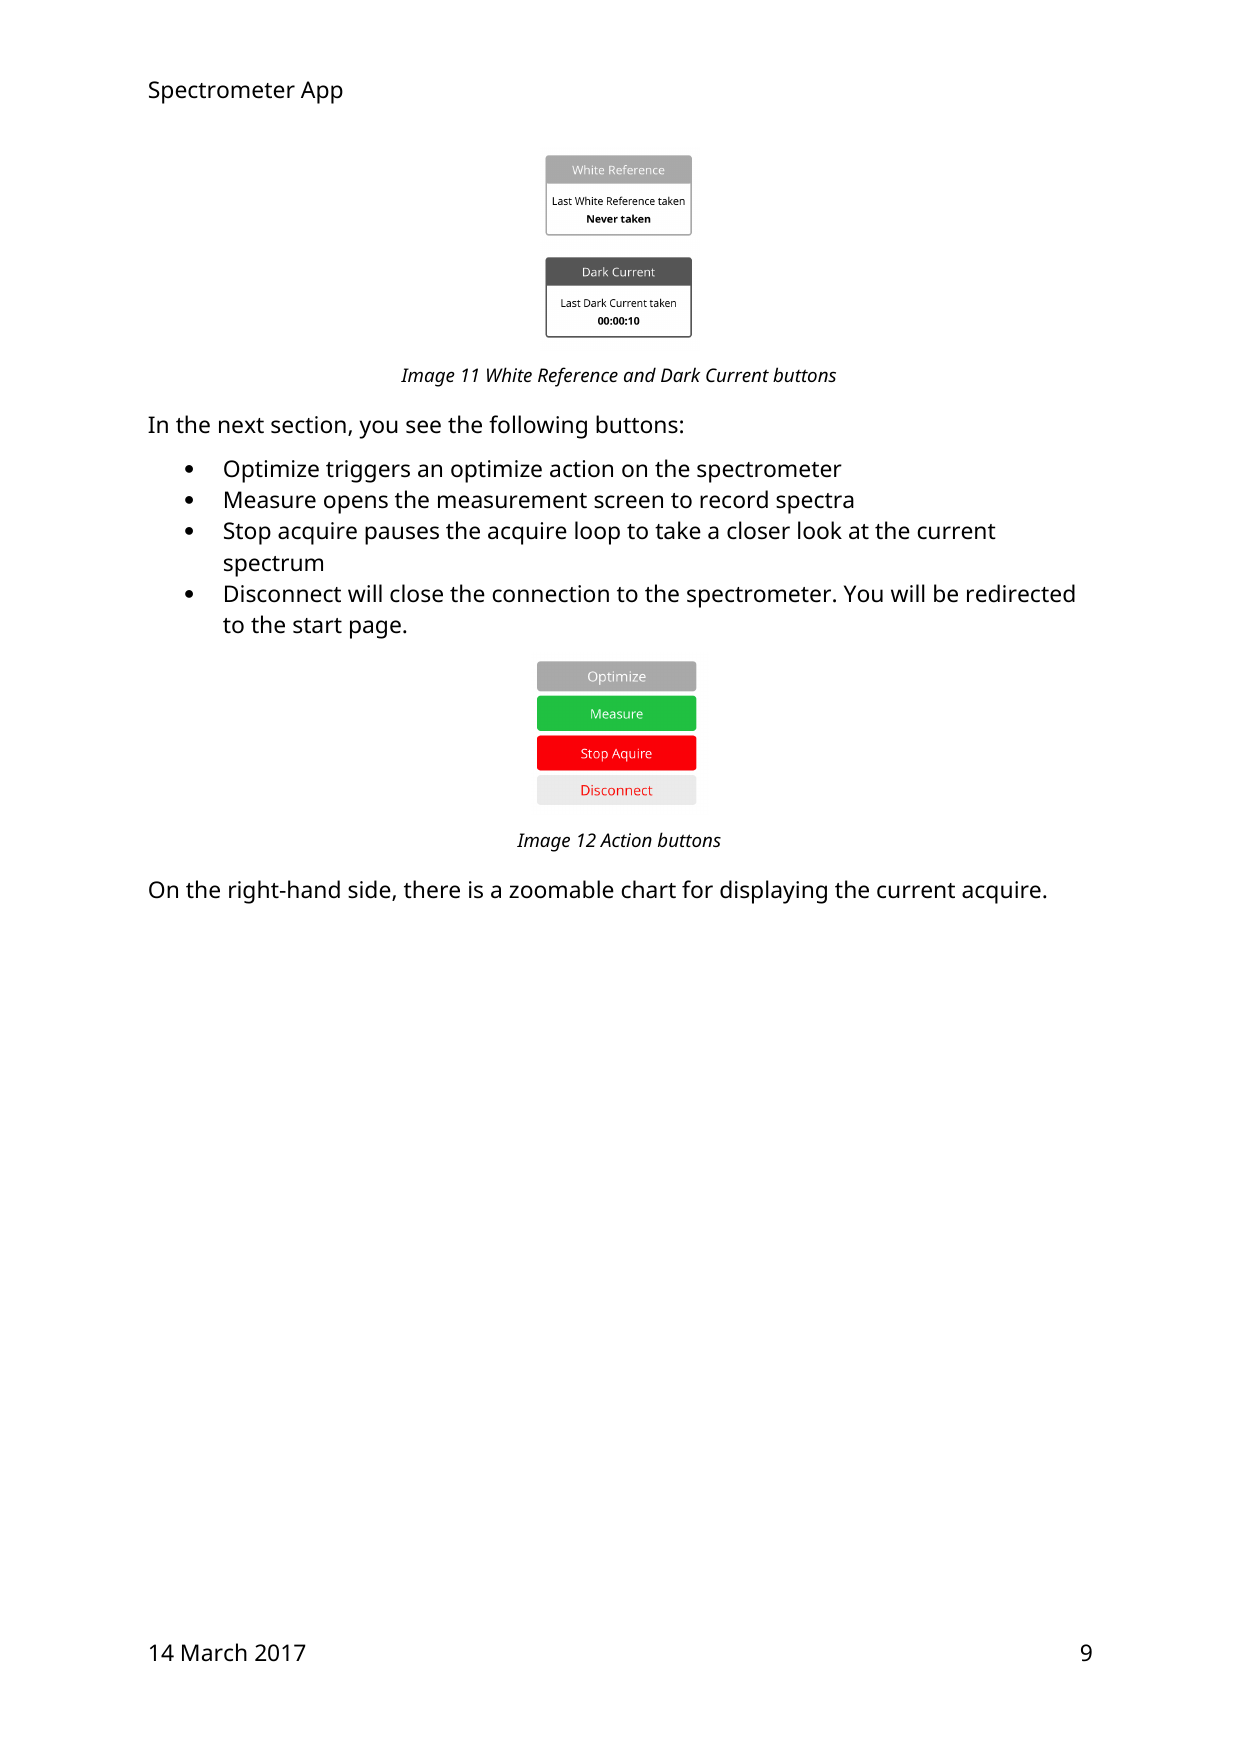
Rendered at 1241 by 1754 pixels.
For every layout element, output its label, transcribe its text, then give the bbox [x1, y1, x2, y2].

list Optimize triggers an optimize action on the spectrometer [185, 453, 1093, 484]
list Measure opens the measurement screen to record spectra [185, 484, 1093, 515]
list Stop acquire pauses the acquire loop to take a closer look at the current spectrum [185, 515, 1093, 578]
list Disconnect will close the connection to the spectrometer. You will be redirected to the start page. [185, 578, 1093, 640]
text In the next section, you see the following buttons: [148, 409, 1093, 440]
picture [539, 147, 701, 351]
picture [531, 652, 710, 815]
text Image 12 Action buttons [148, 827, 1093, 853]
text On the right-hand side, there is a zoomable chart for displaying the current acquire. [148, 874, 1093, 905]
text Image 11 White Reference and Dark Current buttons [148, 363, 1093, 388]
